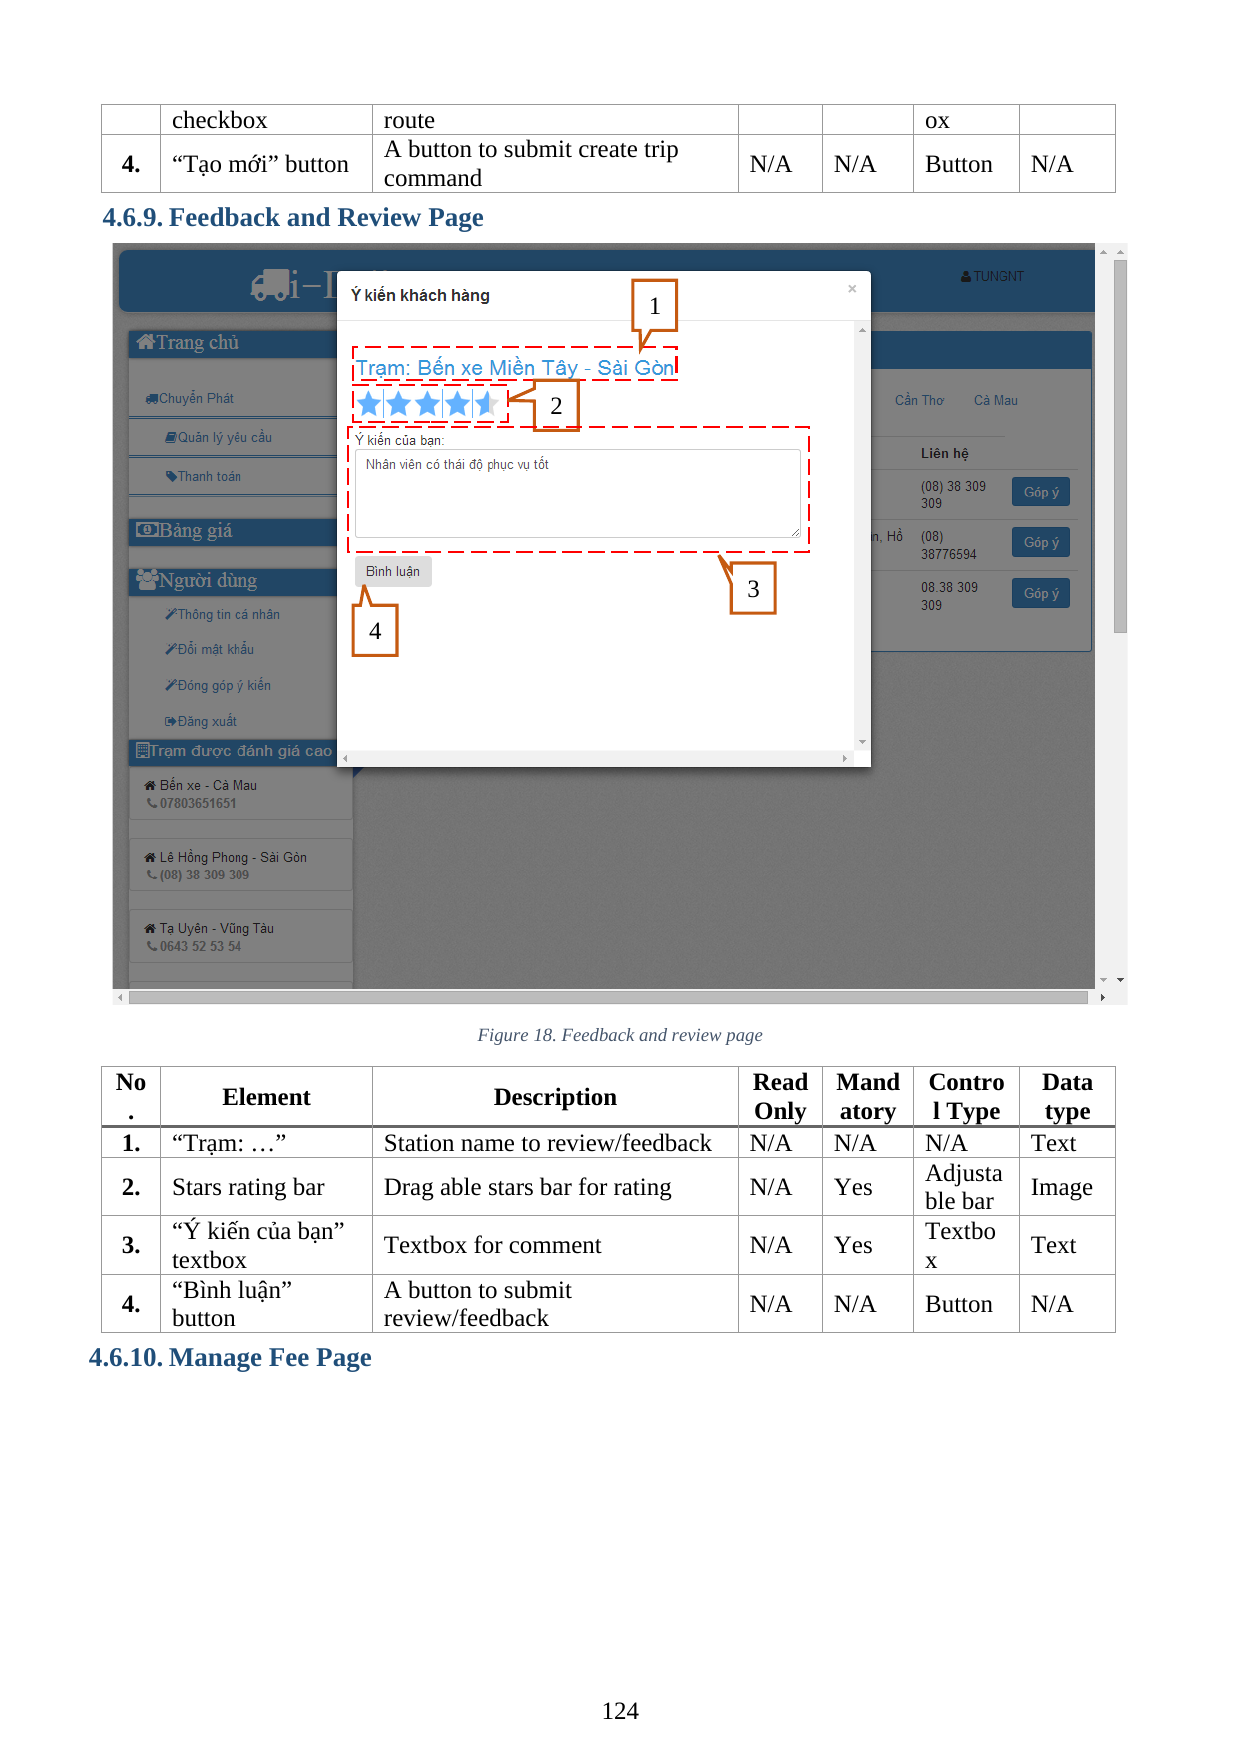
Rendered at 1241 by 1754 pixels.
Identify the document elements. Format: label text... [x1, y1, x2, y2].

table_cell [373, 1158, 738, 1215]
subtitle Manage Fee Page [163, 1342, 1128, 1373]
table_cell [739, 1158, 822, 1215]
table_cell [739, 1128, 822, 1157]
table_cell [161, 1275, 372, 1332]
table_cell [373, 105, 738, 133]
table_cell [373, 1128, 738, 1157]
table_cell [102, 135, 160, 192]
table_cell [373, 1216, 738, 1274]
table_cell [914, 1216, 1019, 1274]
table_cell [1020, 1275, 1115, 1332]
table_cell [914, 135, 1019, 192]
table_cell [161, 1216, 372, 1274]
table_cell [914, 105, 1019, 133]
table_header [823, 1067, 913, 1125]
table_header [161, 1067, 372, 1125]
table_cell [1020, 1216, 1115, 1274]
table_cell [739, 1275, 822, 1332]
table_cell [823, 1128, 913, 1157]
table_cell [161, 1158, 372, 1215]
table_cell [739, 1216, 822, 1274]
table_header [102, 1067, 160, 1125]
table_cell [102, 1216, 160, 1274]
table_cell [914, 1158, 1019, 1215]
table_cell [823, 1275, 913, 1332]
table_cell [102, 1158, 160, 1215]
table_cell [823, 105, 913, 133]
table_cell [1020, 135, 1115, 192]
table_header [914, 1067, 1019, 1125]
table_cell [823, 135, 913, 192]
subtitle Feedback and Review Page [163, 201, 1128, 233]
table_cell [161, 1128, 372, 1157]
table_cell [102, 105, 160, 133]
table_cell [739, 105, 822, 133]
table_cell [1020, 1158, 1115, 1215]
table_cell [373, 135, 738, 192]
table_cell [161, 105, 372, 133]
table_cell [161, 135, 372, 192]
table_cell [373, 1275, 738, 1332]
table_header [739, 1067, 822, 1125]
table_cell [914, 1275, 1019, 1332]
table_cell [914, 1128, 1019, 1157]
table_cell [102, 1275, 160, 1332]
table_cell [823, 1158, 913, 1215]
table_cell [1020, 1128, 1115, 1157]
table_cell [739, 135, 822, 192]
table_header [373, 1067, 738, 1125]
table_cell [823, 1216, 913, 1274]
text Figure 18. Feedback and review page [112, 1024, 1128, 1045]
picture [112, 243, 1128, 1005]
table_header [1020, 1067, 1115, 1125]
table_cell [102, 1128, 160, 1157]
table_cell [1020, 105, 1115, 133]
